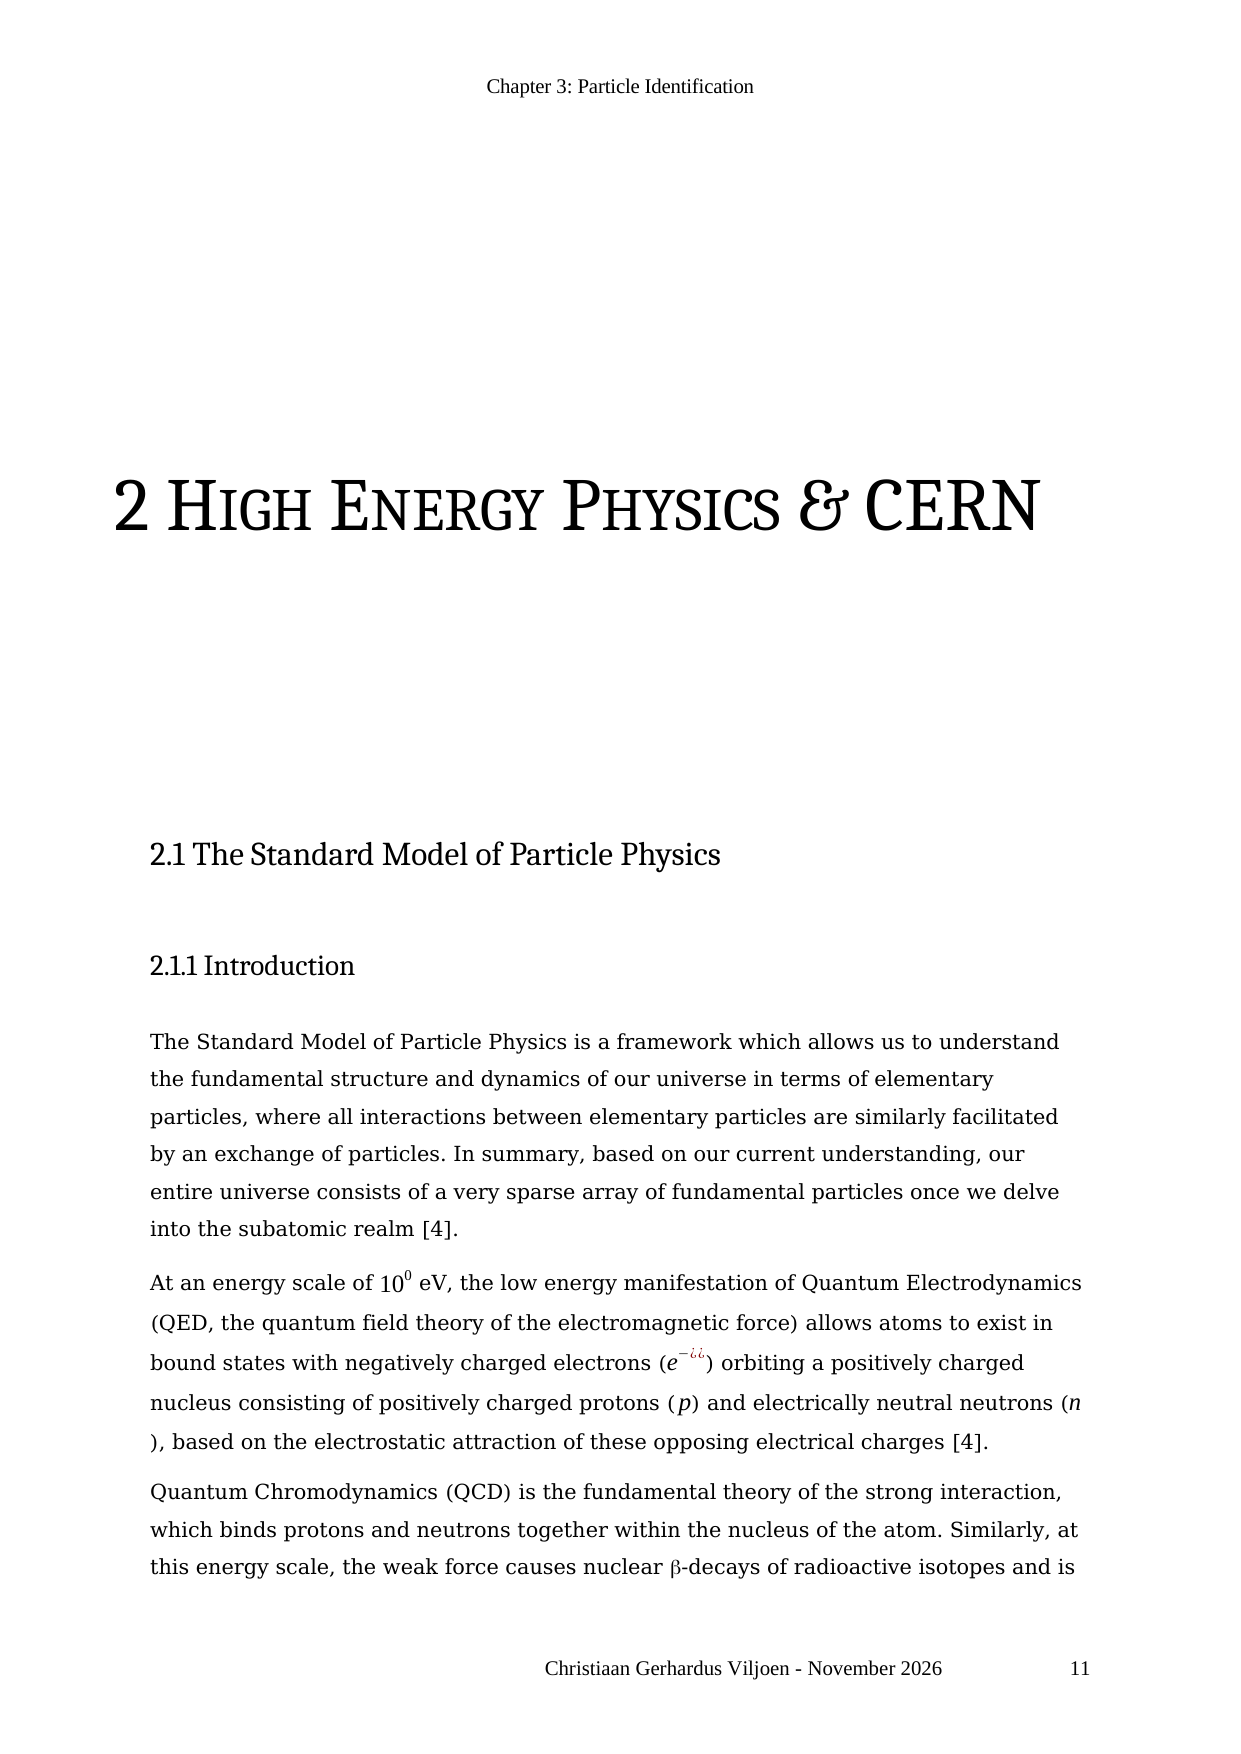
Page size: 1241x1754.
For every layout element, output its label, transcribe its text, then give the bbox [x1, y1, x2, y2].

subtitle High Energy Physics & CERN [114, 462, 1090, 549]
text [150, 1479, 1090, 1579]
text At an energy scale of eV, the low energy manifestation of Quantum Electrodynamics (QED, the quantum field theory of the electromagnetic force) allows atoms to exist in bound states with negatively charged electrons () orbiting a positively charged nucleus consisting of positively charged protons () and electrically neutral neutrons (), based on the electrostatic attraction of these opposing electrical charges. [150, 1266, 1090, 1454]
text The Standard Model of Particle Physics is a framework which allows us to understand the fundamental structure and dynamics of our universe in terms of elementary particles, where all interactions between elementary particles are similarly facilitated by an exchange of particles. In summary, based on our current understanding, our entire universe consists of a very sparse array of fundamental particles once we delve into the subatomic realm . [150, 1029, 1090, 1241]
subtitle The Standard Model of Particle Physics [150, 835, 1090, 873]
subtitle Introduction [150, 949, 1090, 983]
